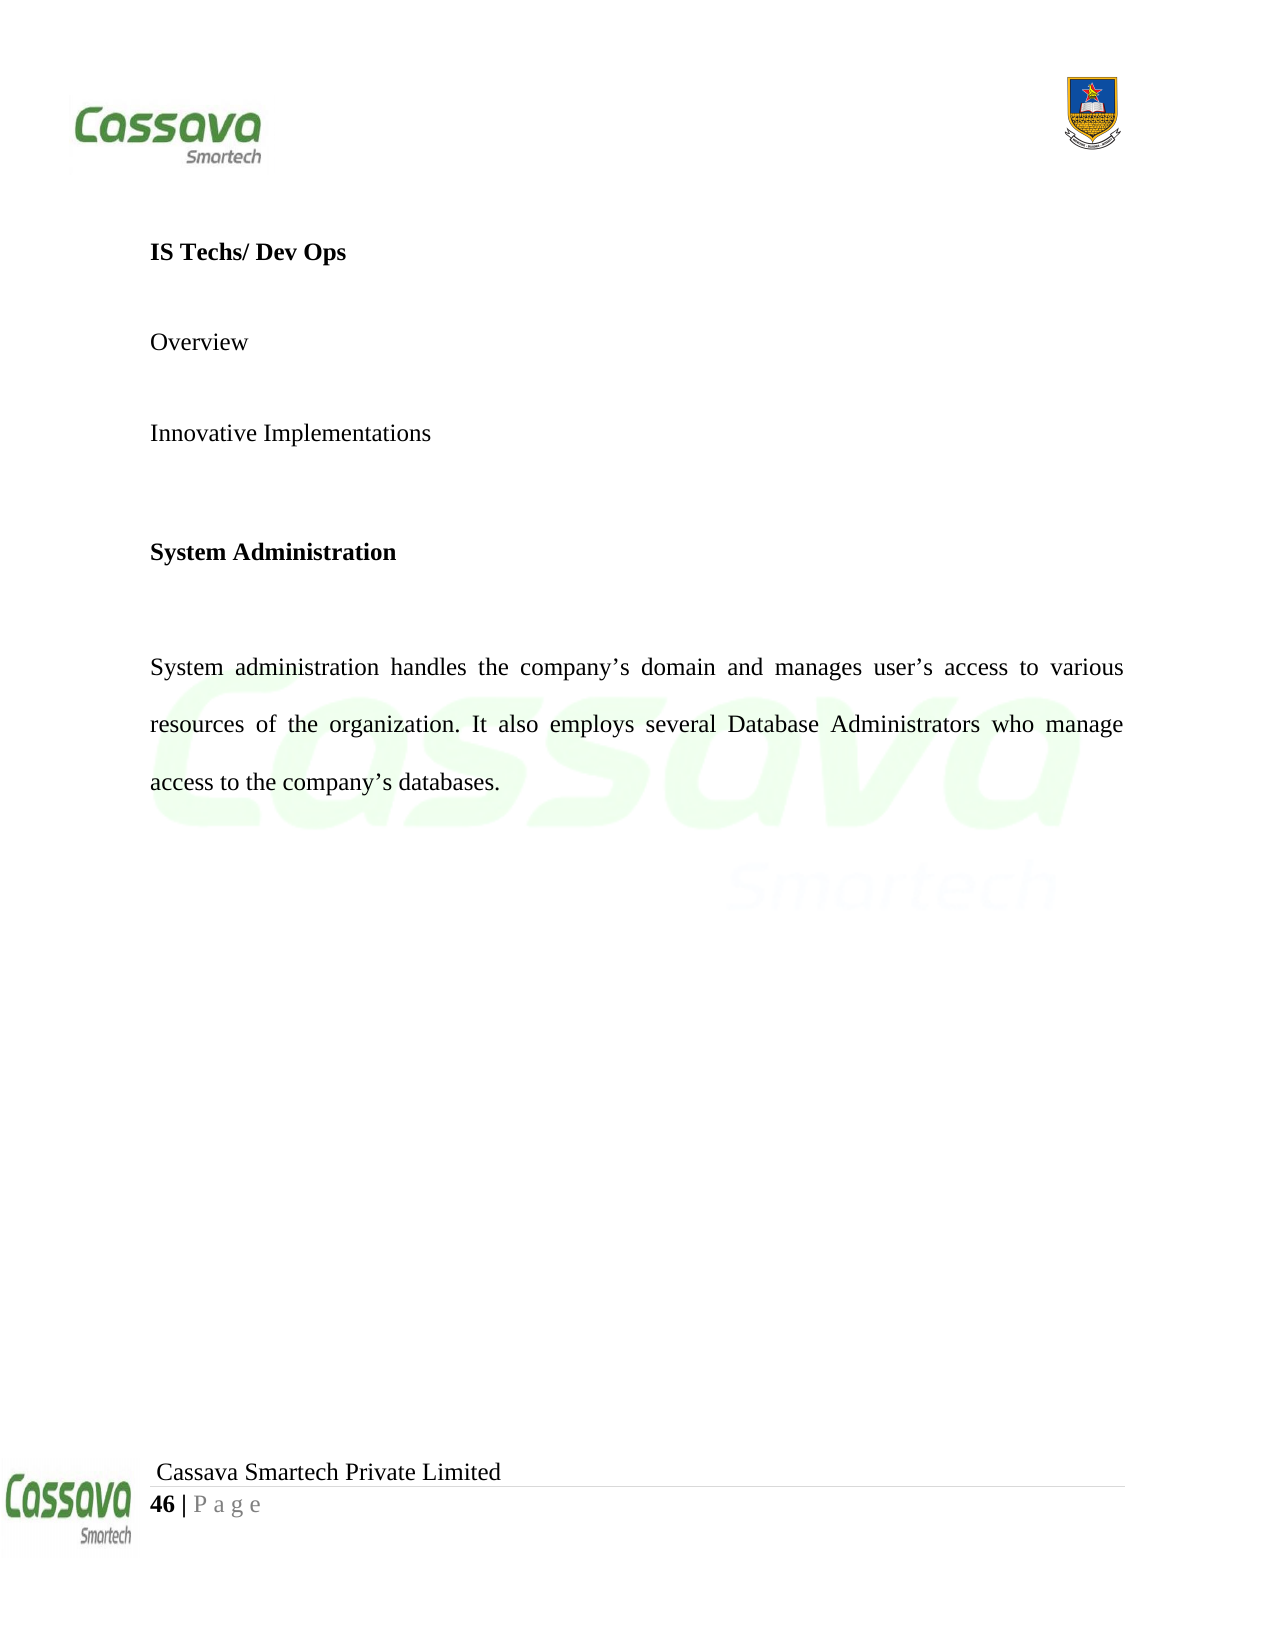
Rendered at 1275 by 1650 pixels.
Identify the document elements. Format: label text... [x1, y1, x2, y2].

subtitle IS Techs/ Dev Ops [150, 237, 1125, 266]
picture [1, 1458, 140, 1558]
text System administration handles the company’s domain and manages user’s access to various resources of the organization. It also employs several Database Administrators who manage access to the company’s databases. [150, 652, 1125, 795]
subtitle Overview [150, 327, 1125, 356]
picture [68, 95, 275, 175]
subtitle Innovative Implementations [150, 418, 1125, 446]
subtitle System Administration [150, 537, 1125, 565]
picture [1061, 75, 1125, 161]
